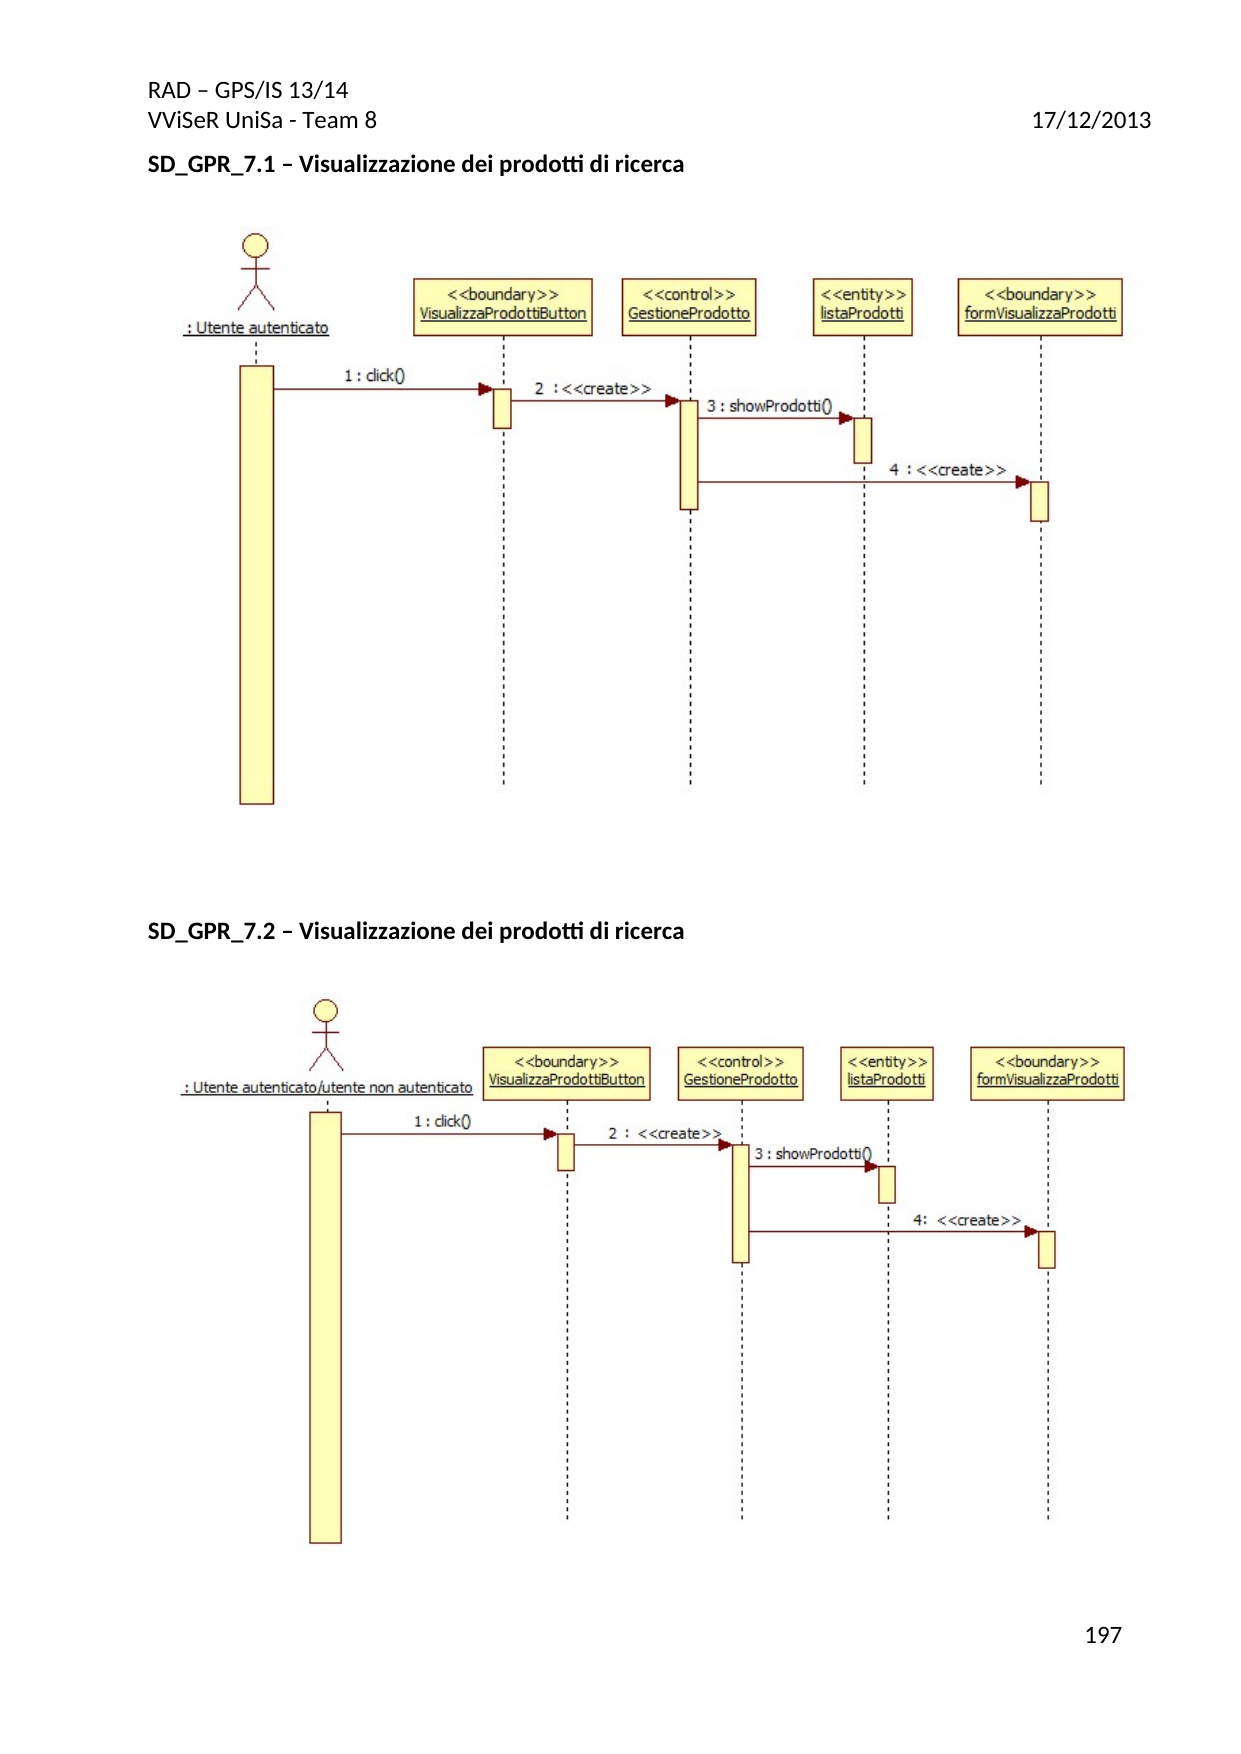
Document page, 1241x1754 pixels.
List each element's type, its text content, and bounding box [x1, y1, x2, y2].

text SD_GPR_7.1 – Visualizzazione dei prodotti di ricerca [148, 148, 1122, 178]
text SD_GPR_7.2 – Visualizzazione dei prodotti di ricerca [148, 915, 1122, 946]
picture [147, 203, 1152, 834]
picture [147, 971, 1152, 1571]
